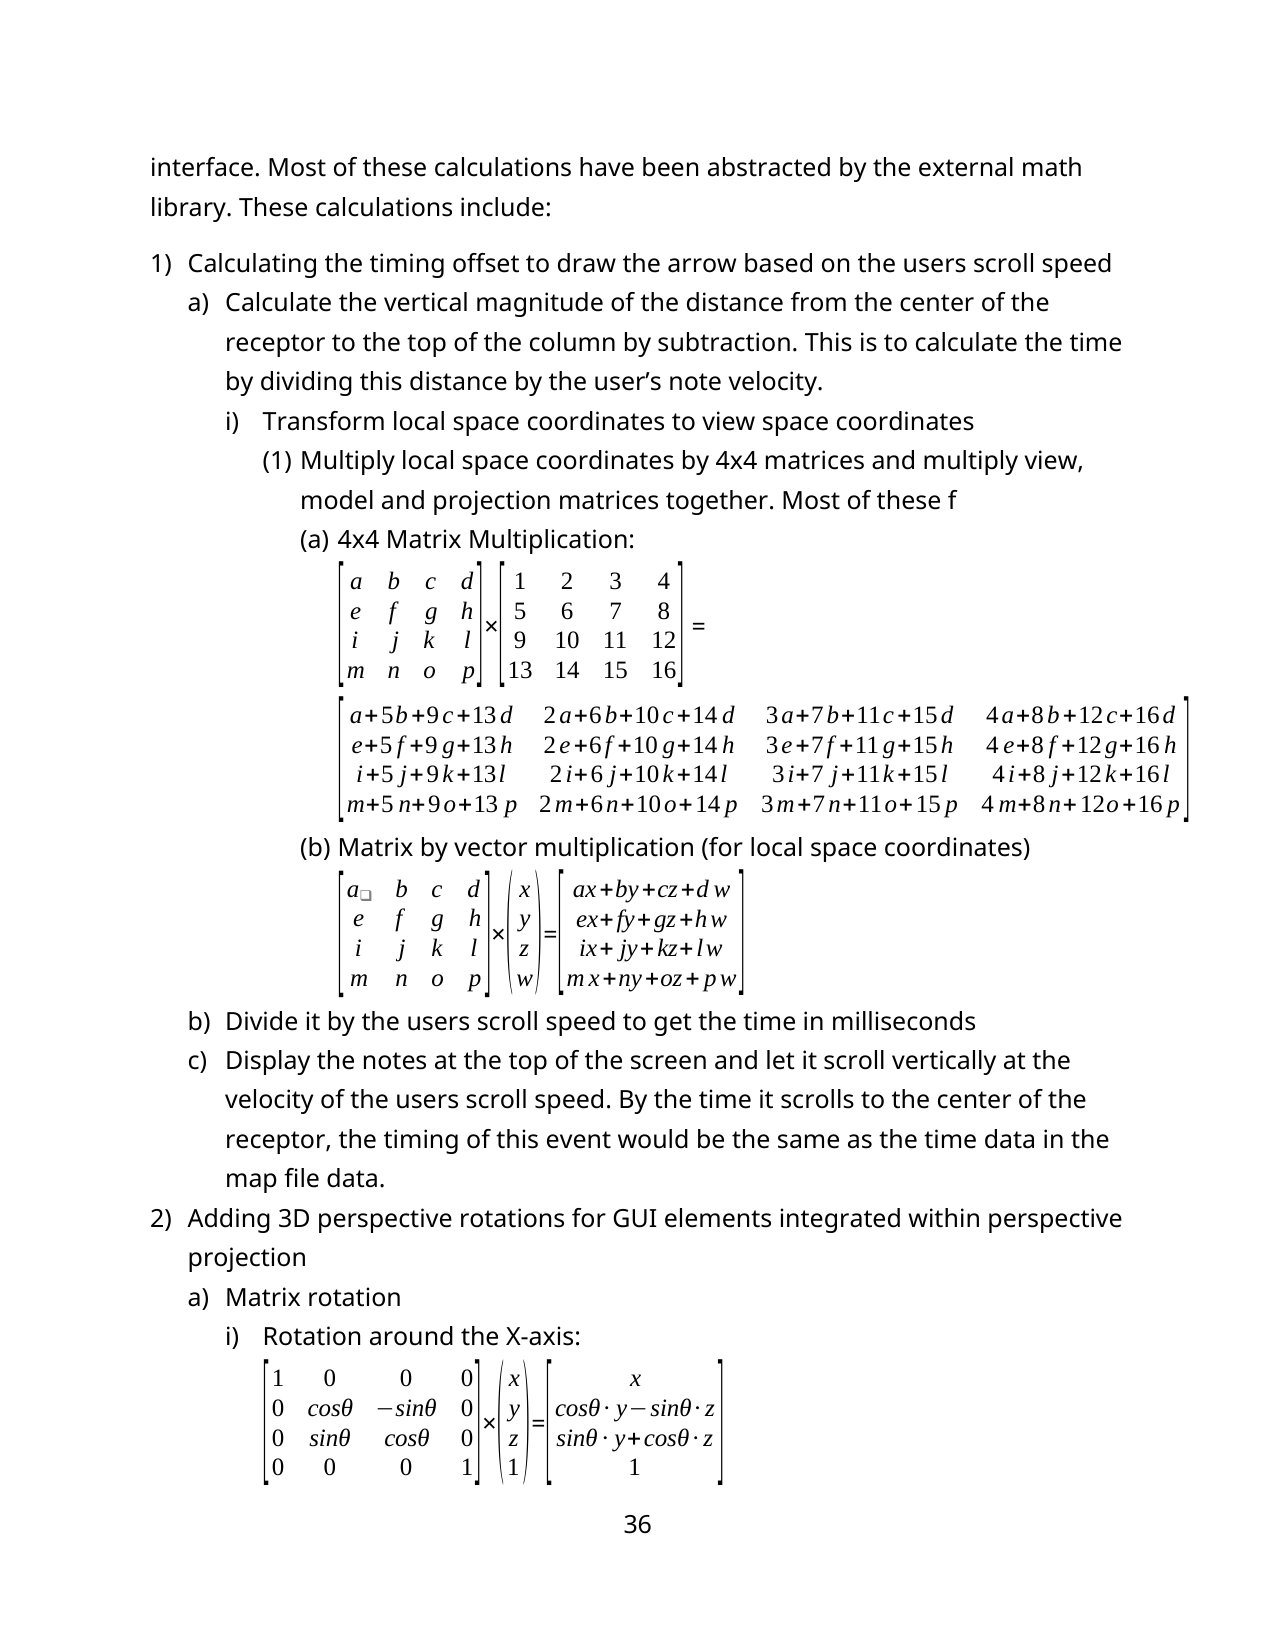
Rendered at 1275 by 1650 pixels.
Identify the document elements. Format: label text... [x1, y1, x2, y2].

list Calculating the timing offset to draw the arrow based on the users scroll speed [150, 246, 1125, 280]
list Adding 3D perspective rotations for GUI elements integrated within perspective projection [150, 1201, 1125, 1274]
list Calculate the vertical magnitude of the distance from the center of the receptor to the top of the column by subtraction. This is to calculate the time by dividing this distance by the user’s note velocity. [187, 285, 1125, 398]
list Display the notes at the top of the screen and let it scroll vertically at the velocity of the users scroll speed. By the time it scrolls to the center of the receptor, the timing of this event would be the same as the time data in the map file data. [187, 1043, 1125, 1195]
list Multiply local space coordinates by 4x4 matrices and multiply view, model and projection matrices together. Most of these f [262, 443, 1125, 517]
list 4x4 Matrix Multiplication: × = [300, 522, 1125, 824]
list Transform local space coordinates to view space coordinates [225, 403, 1125, 438]
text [150, 150, 1125, 223]
list Matrix rotation [187, 1279, 1125, 1314]
list ×= [337, 869, 1125, 998]
list Divide it by the users scroll speed to get the time in milliseconds [187, 1003, 1125, 1037]
list Rotation around the X-axis: ×= [225, 1319, 1125, 1487]
list Matrix by vector multiplication (for local space coordinates) [300, 829, 1125, 863]
